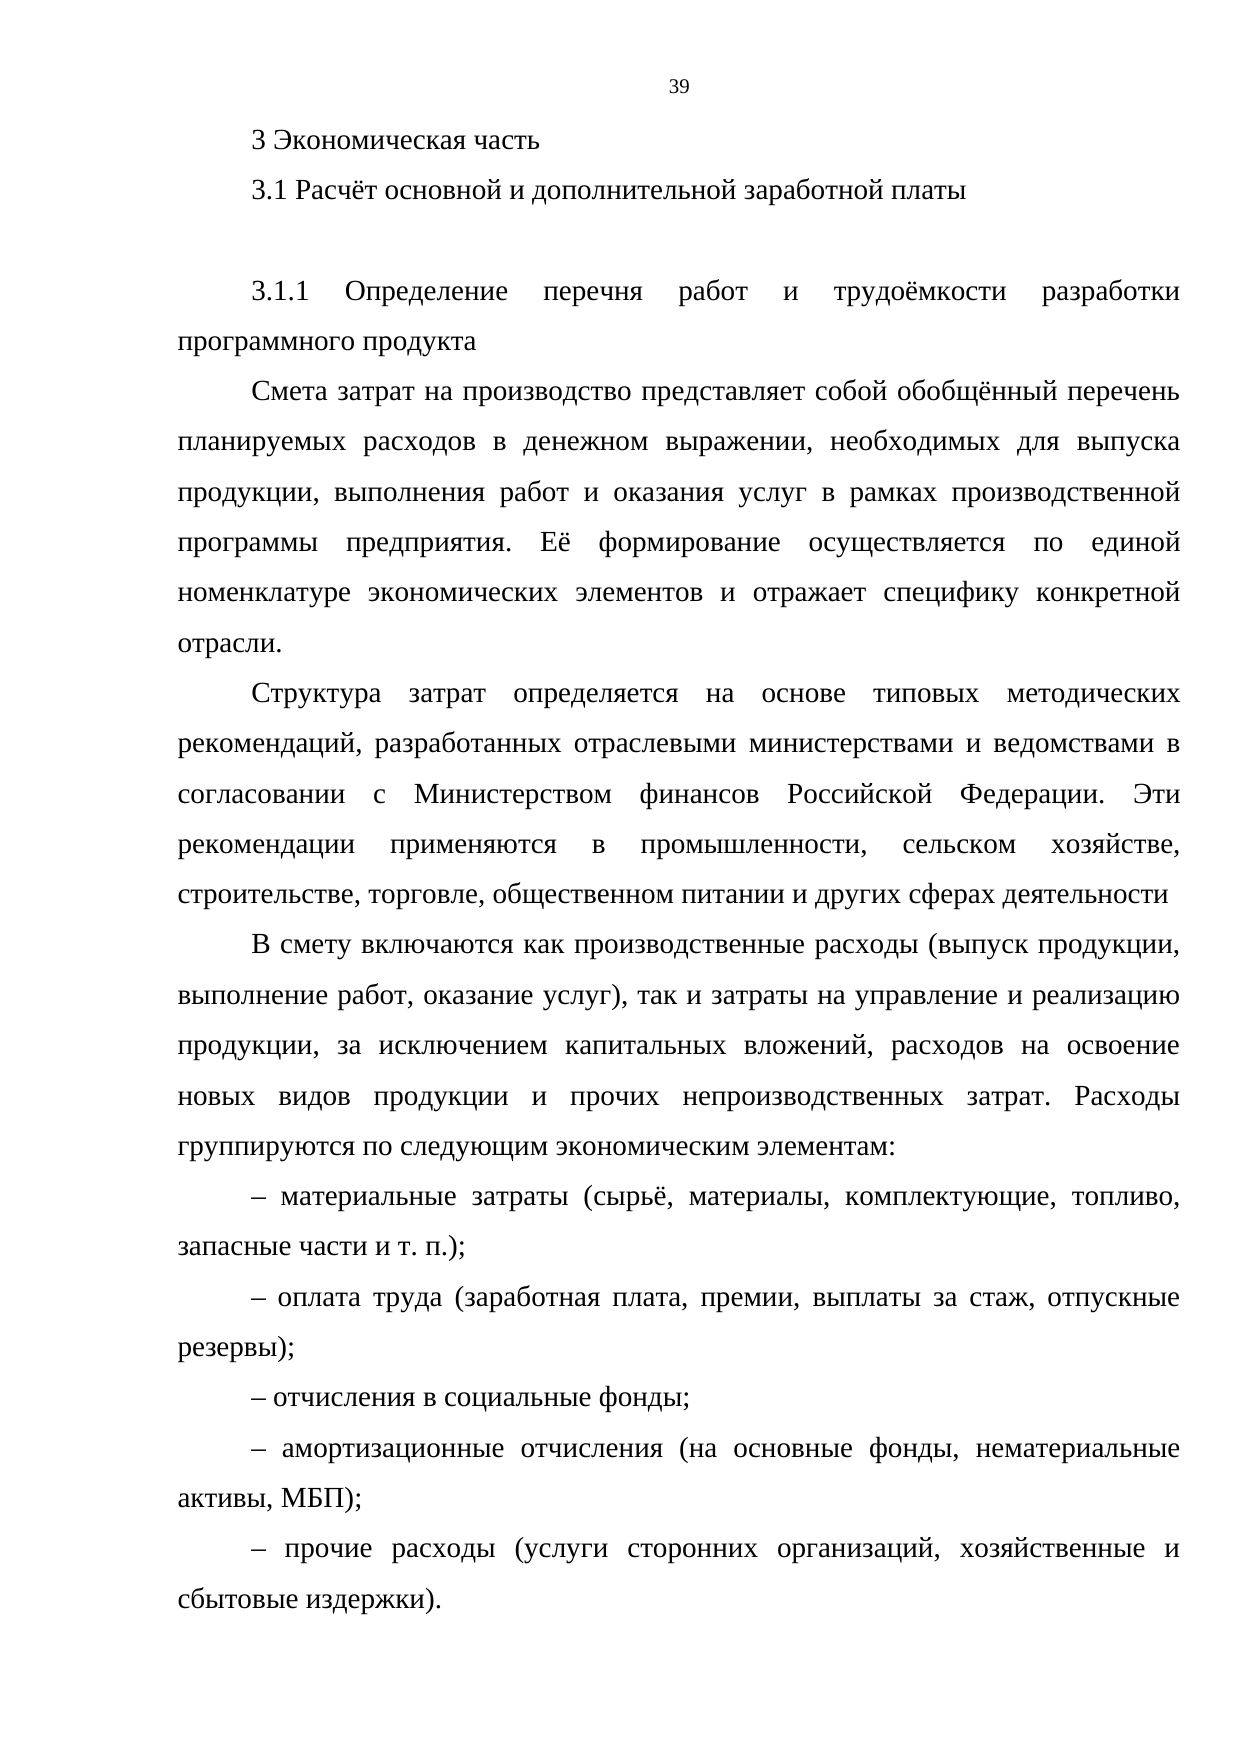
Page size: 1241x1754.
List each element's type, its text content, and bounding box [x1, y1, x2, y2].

text Смета затрат на производство представляет собой обобщённый перечень планируемых расходов в денежном выражении, необходимых для выпуска продукции, выполнения работ и оказания услуг в рамках производственной программы предприятия. Её формирование осуществляется по единой номенклатуре экономических элементов и отражает специфику конкретной отрасли. [177, 373, 1181, 658]
text 3 Экономическая часть [177, 122, 1181, 156]
text – материальные затраты (сырьё, материалы, комплектующие, топливо, запасные части и т. п.); [177, 1178, 1181, 1262]
text 3.1 Расчёт основной и дополнительной заработной платы [177, 172, 1181, 206]
text 3.1.1 Определение перечня работ и трудоёмкости разработки программного продукта [177, 273, 1181, 356]
text – амортизационные отчисления (на основные фонды, нематериальные активы, МБП); [177, 1430, 1181, 1514]
text – прочие расходы (услуги сторонних организаций, хозяйственные и сбытовые издержки). [177, 1530, 1181, 1614]
text Структура затрат определяется на основе типовых методических рекомендаций, разработанных отраслевыми министерствами и ведомствами в согласовании с Министерством финансов Российской Федерации. Эти рекомендации применяются в промышленности, сельском хозяйстве, строительстве, торговле, общественном питании и других сферах деятельности [177, 675, 1181, 910]
text В смету включаются как производственные расходы (выпуск продукции, выполнение работ, оказание услуг), так и затраты на управление и реализацию продукции, за исключением капитальных вложений, расходов на освоение новых видов продукции и прочих непроизводственных затрат. Расходы группируются по следующим экономическим элементам: [177, 927, 1181, 1161]
text – отчисления в социальные фонды; [177, 1379, 1181, 1413]
text – оплата труда (заработная плата, премии, выплаты за стаж, отпускные резервы); [177, 1279, 1181, 1363]
